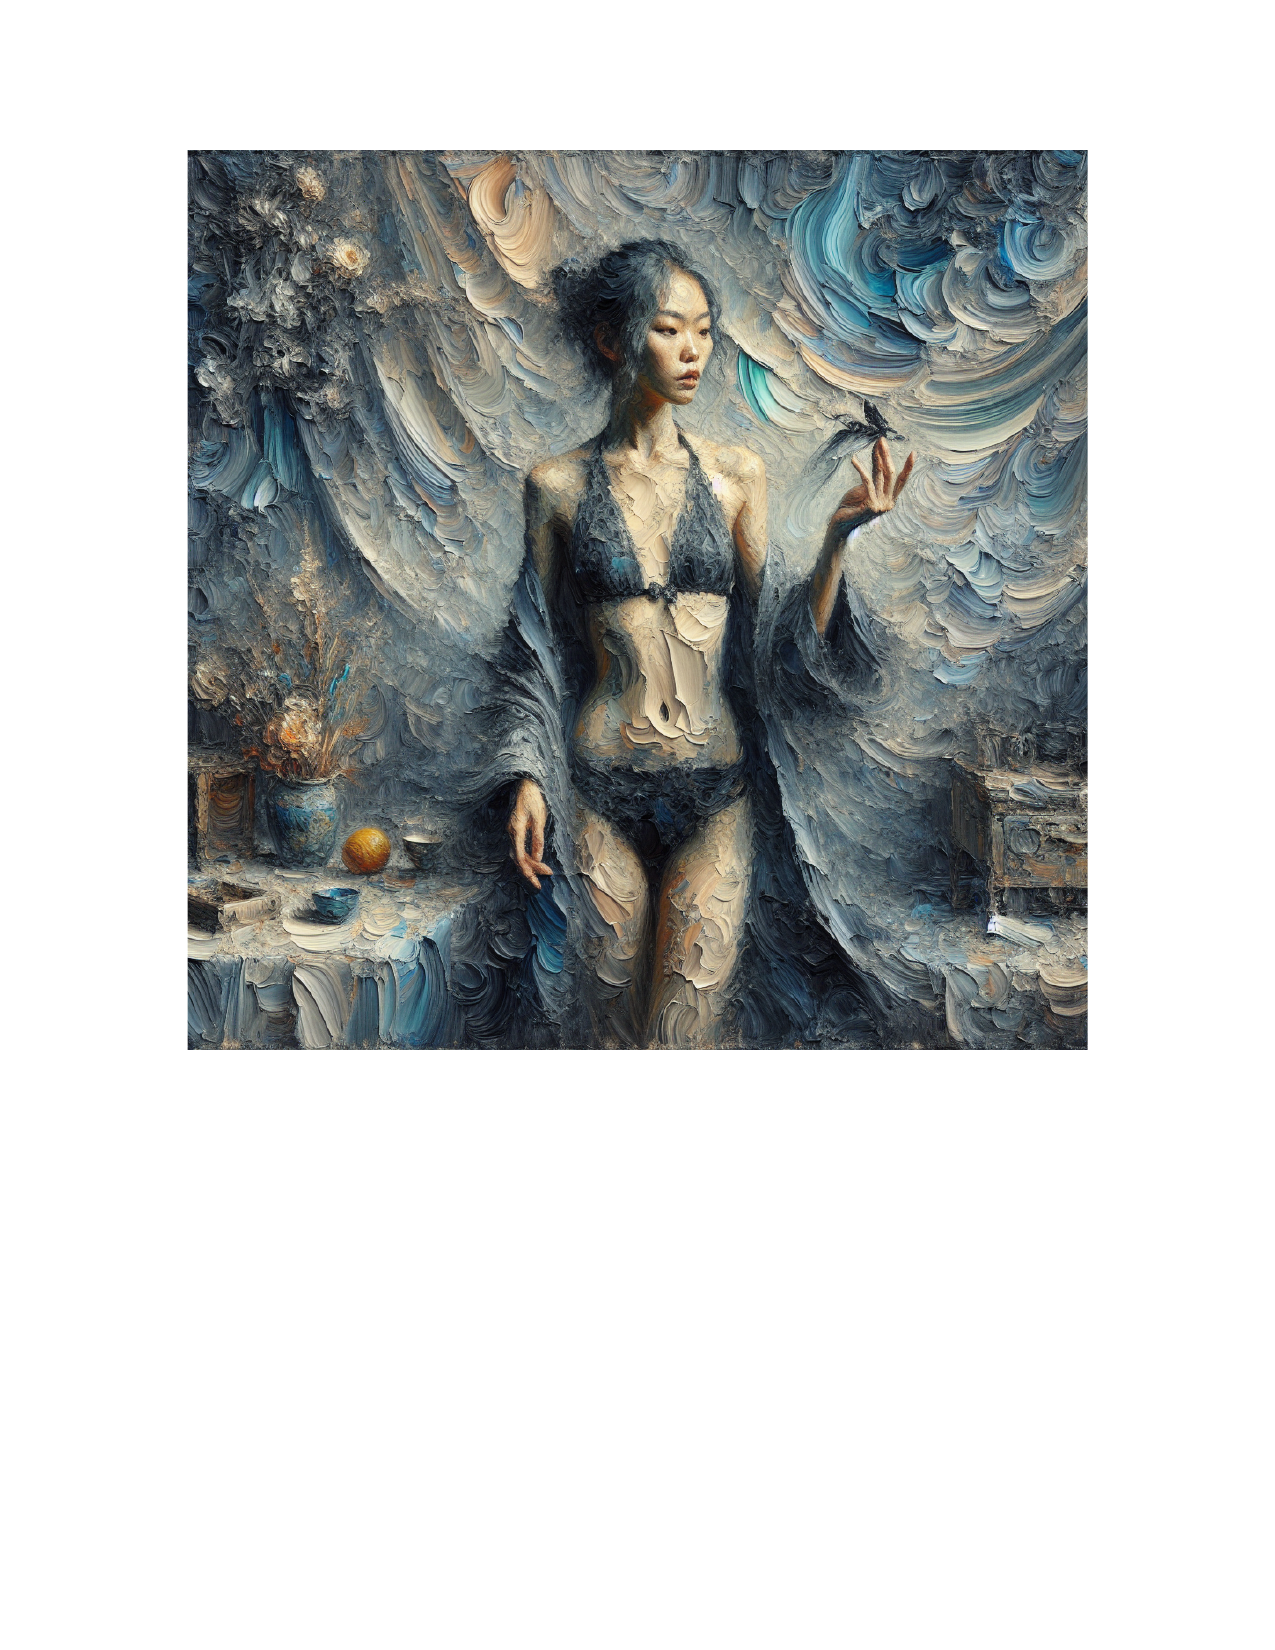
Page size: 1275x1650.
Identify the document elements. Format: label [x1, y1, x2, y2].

picture [187, 150, 1088, 1050]
